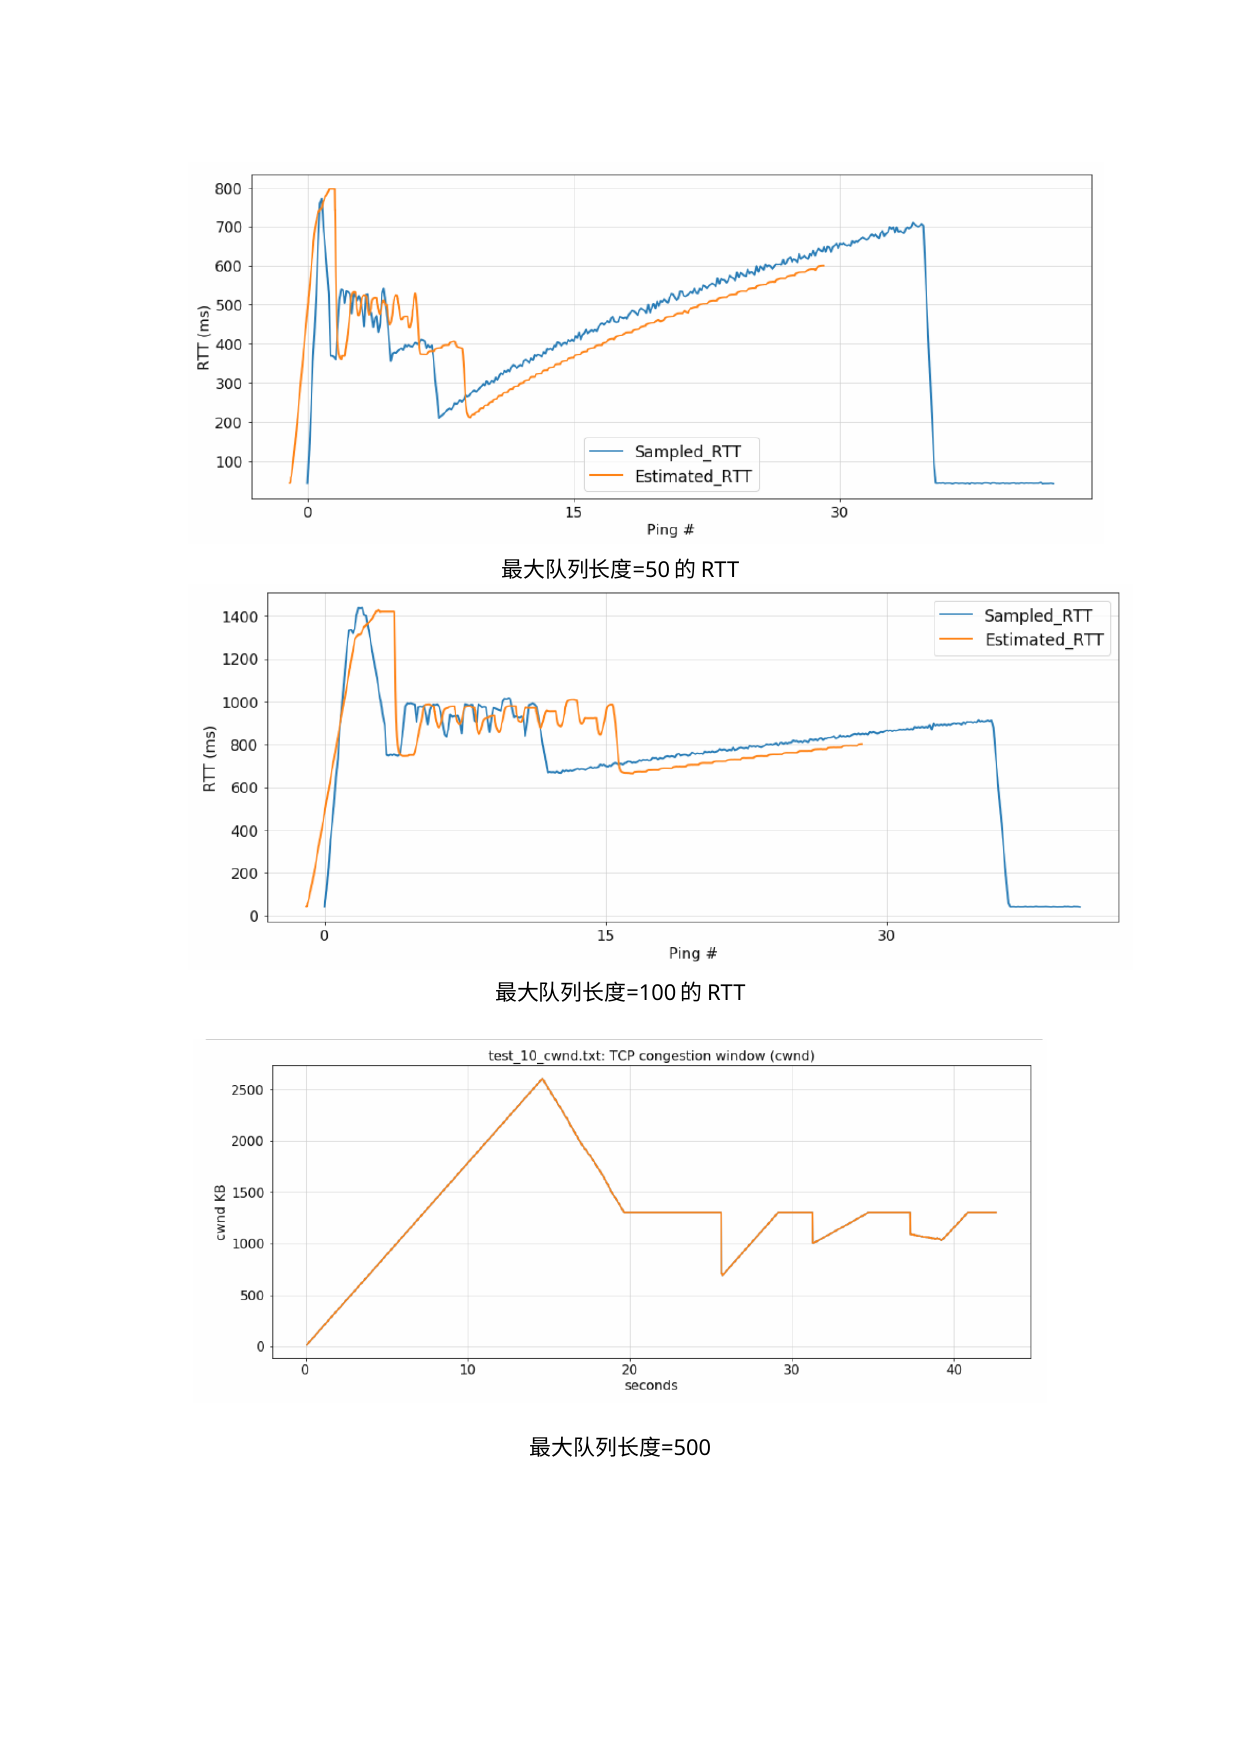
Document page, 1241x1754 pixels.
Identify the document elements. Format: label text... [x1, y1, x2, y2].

picture [193, 1039, 1047, 1403]
text 最大队列长度=500 [187, 1429, 1053, 1462]
text 最大队列长度=50的RTT [187, 552, 1053, 584]
picture [187, 584, 1133, 970]
text 最大队列长度=100的RTT [187, 974, 1053, 1007]
picture [187, 162, 1104, 544]
